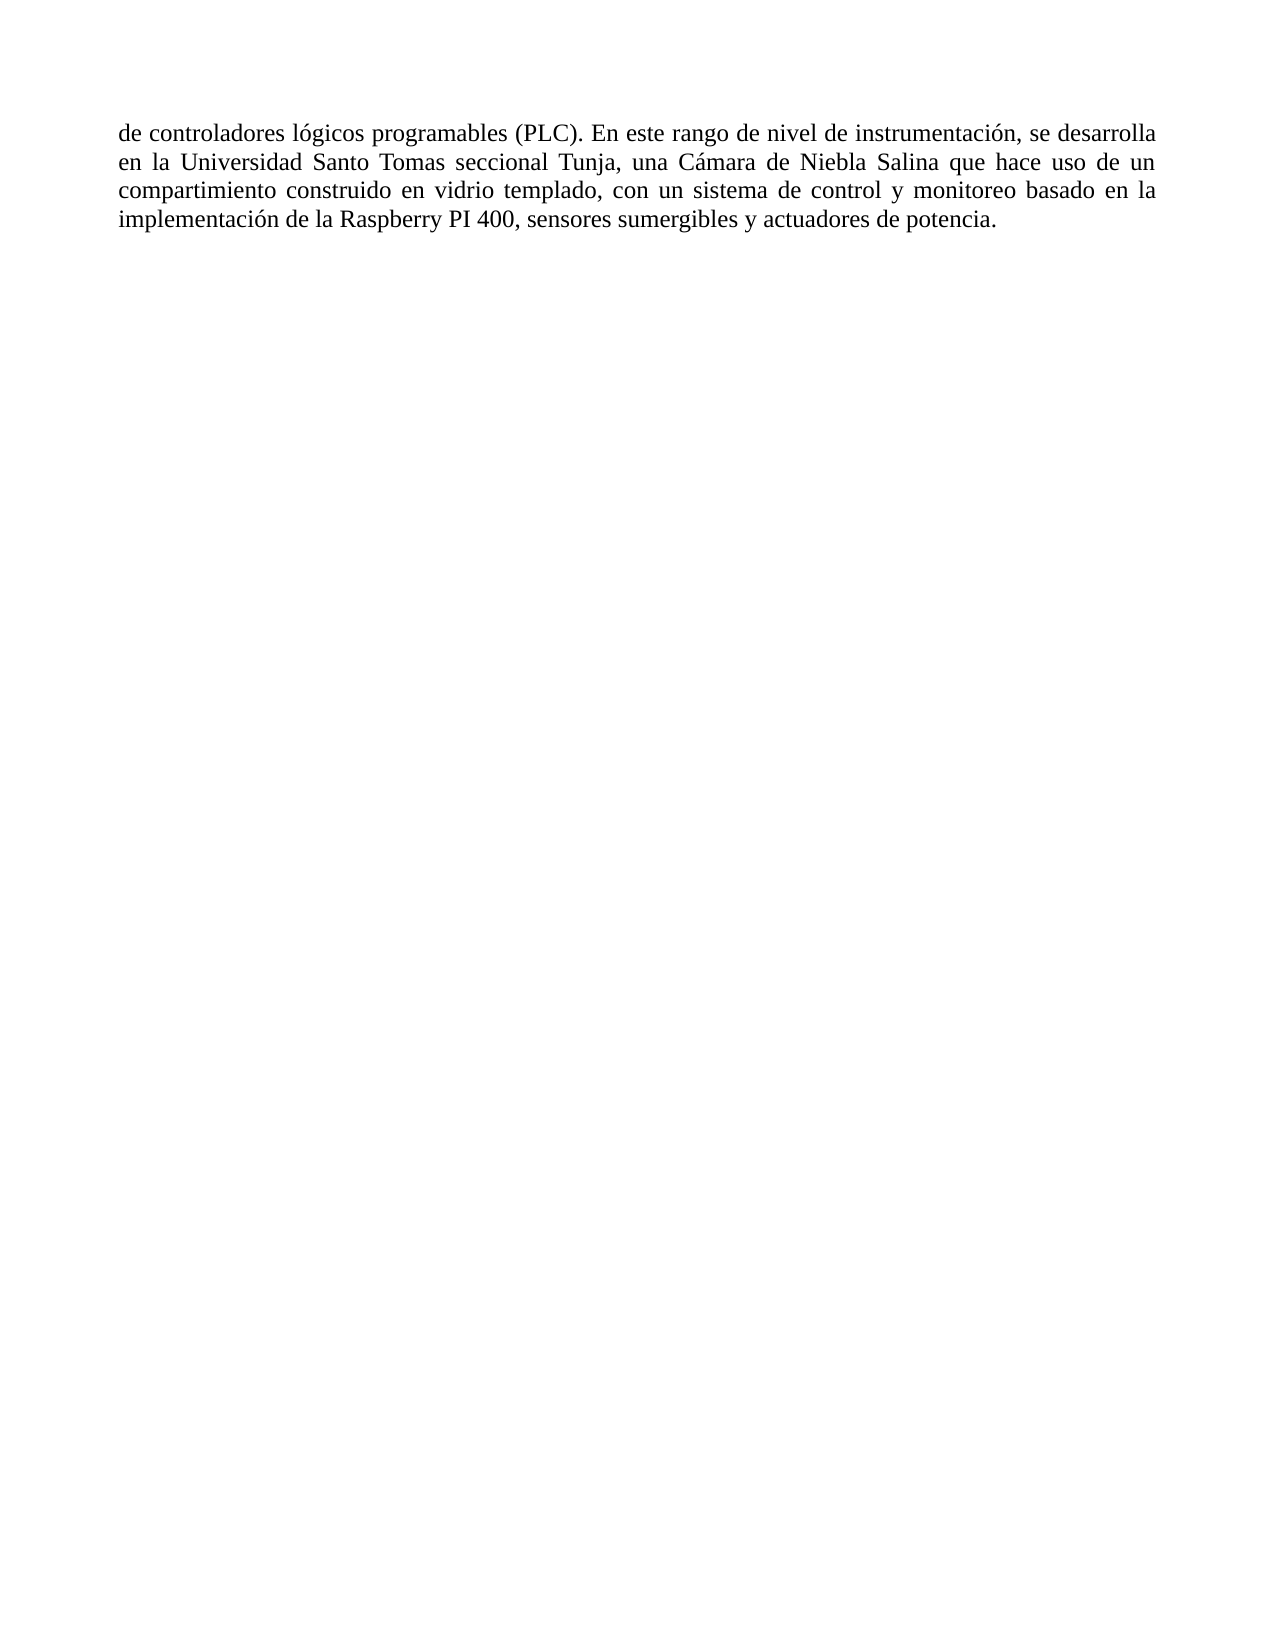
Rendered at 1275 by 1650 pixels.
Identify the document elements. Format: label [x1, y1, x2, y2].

text [118, 118, 1157, 233]
